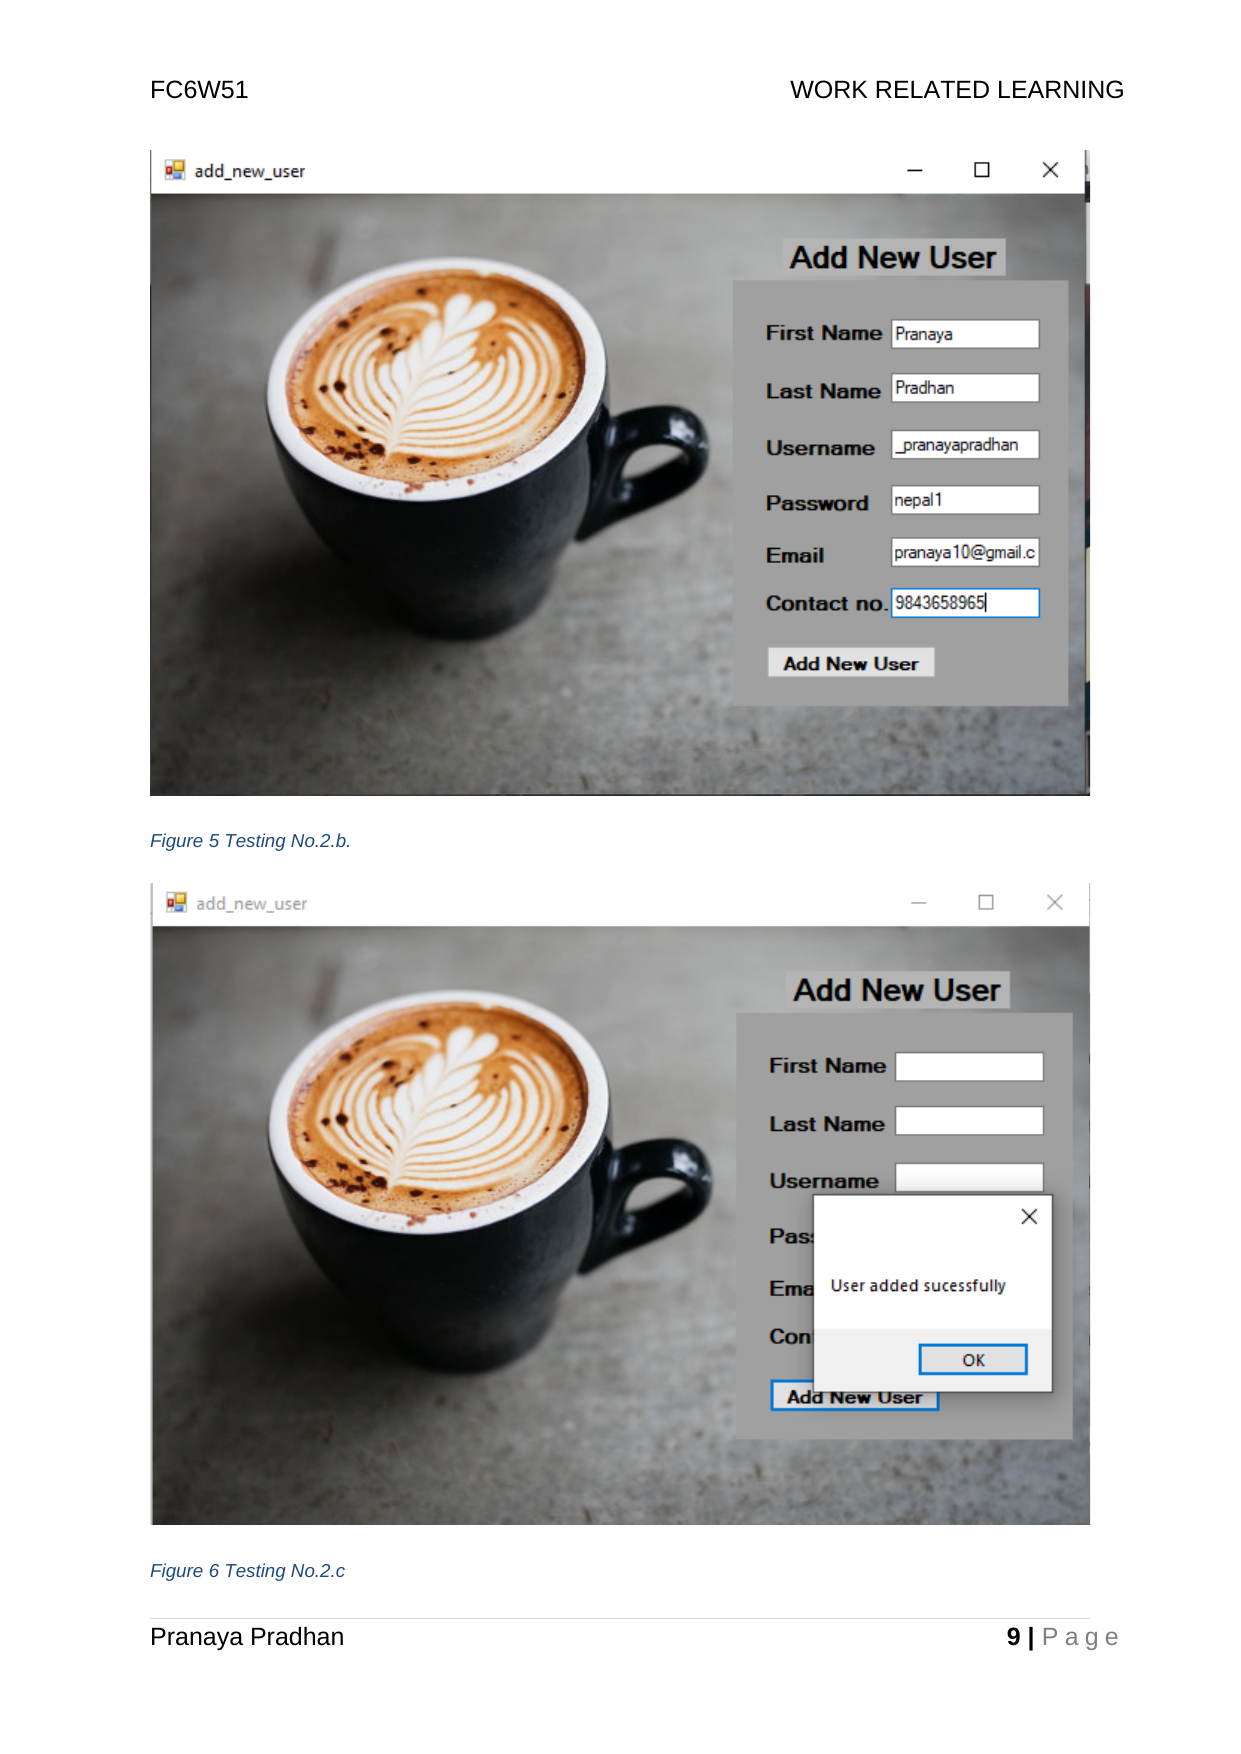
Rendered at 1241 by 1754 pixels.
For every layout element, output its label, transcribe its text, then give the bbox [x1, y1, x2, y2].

text Figure 5 Testing No.2.b. [150, 830, 1090, 852]
picture [150, 150, 1091, 796]
picture [150, 883, 1091, 1525]
text Figure 6 Testing No.2.c [150, 1560, 1090, 1581]
